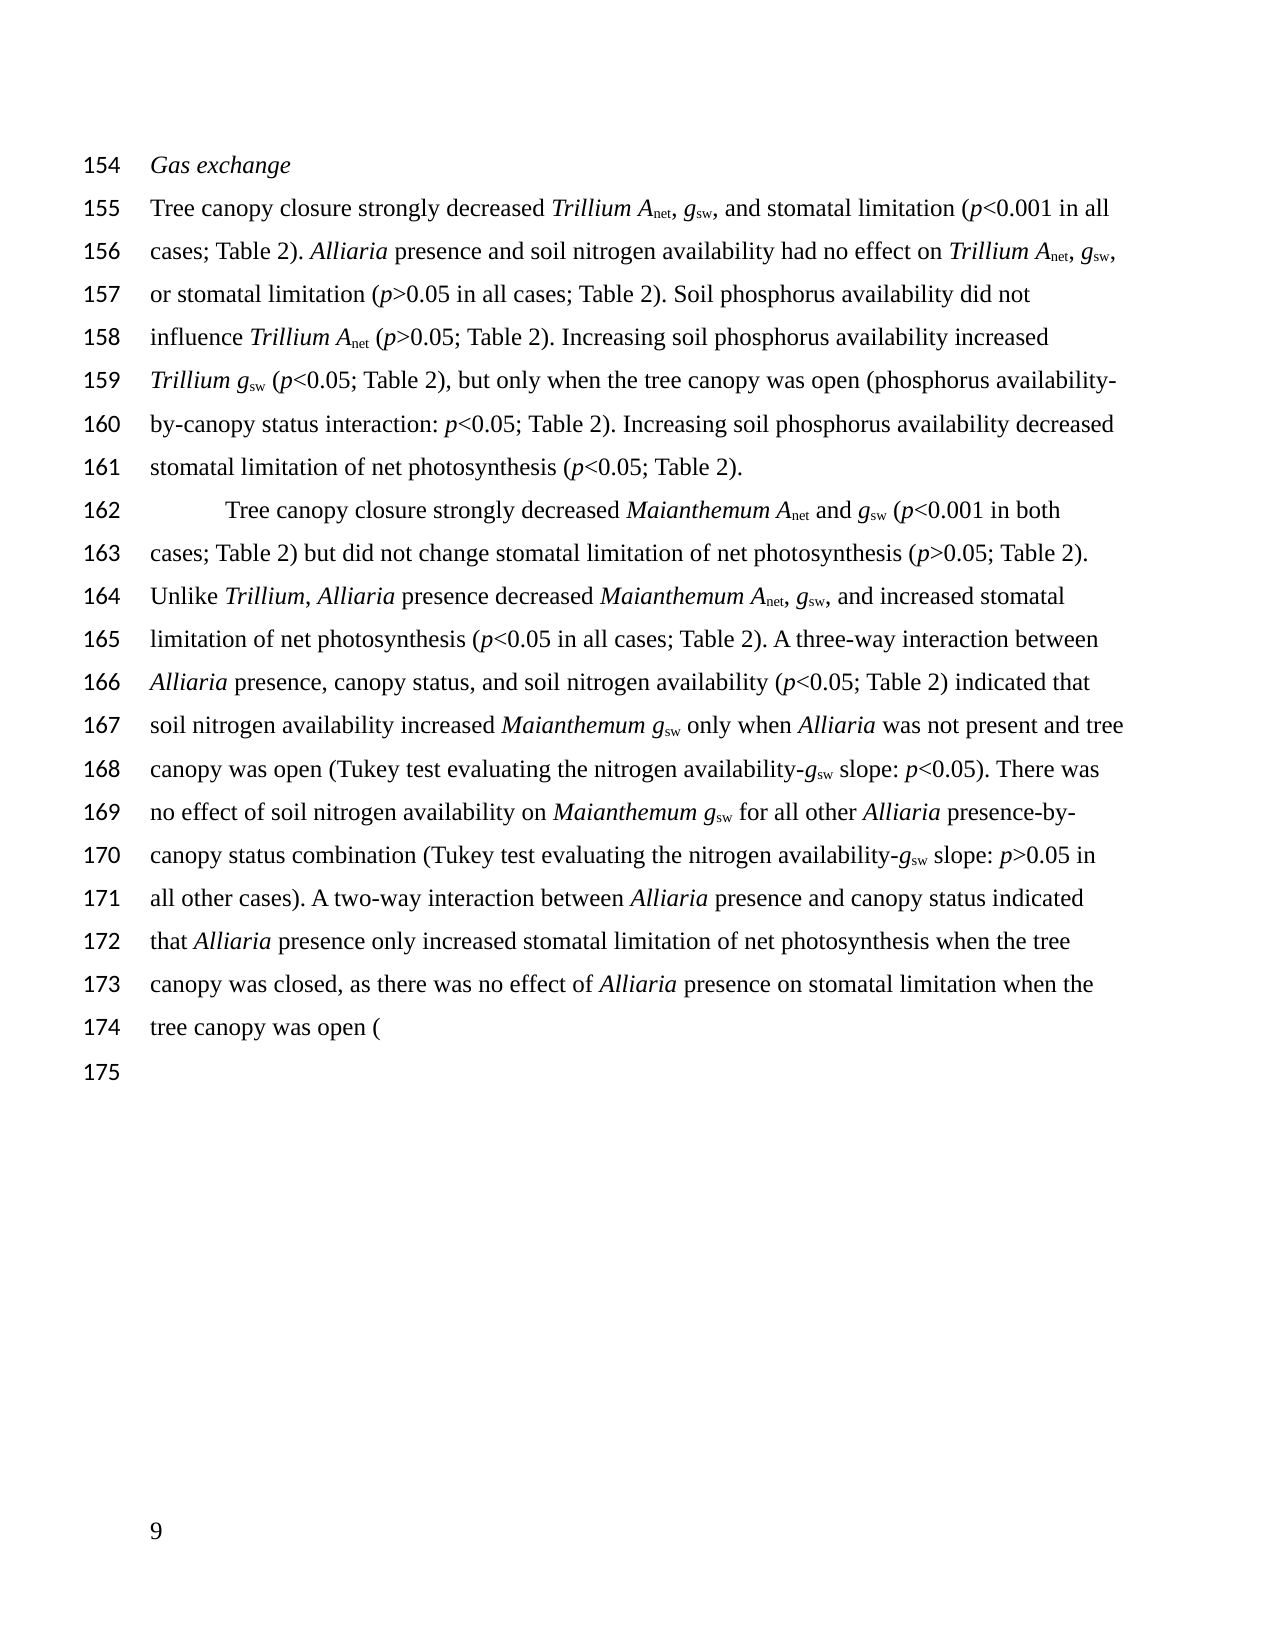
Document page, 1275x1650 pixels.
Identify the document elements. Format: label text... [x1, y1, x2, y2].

text Tree canopy closure strongly decreased Maianthemum Anet and gsw (p<0.001 in both cases; Table 2) but did not change stomatal limitation of net photosynthesis (p>0.05; Table 2). Unlike Trillium, Alliaria presence decreased Maianthemum Anet, gsw, and increased stomatal limitation of net photosynthesis (p<0.05 in all cases; Table 2). A three-way interaction between Alliaria presence, canopy status, and soil nitrogen availability (p<0.05; Table 2) indicated that soil nitrogen availability increased Maianthemum gsw only when Alliaria was not present and tree canopy was open (Tukey test evaluating the nitrogen availability-gsw slope: p<0.05). There was no effect of soil nitrogen availability on Maianthemum gsw for all other Alliaria presence-by-canopy status combination (Tukey test evaluating the nitrogen availability-gsw slope: p>0.05 in all other cases). A two-way interaction between Alliaria presence and canopy status indicated that Alliaria presence only increased stomatal limitation of net photosynthesis when the tree canopy was closed, as there was no effect of Alliaria presence on stomatal limitation when the tree canopy was open ( [150, 495, 1125, 1041]
text Tree canopy closure strongly decreased Trillium Anet, gsw, and stomatal limitation (p<0.001 in all cases; Table 2). Alliaria presence and soil nitrogen availability had no effect on Trillium Anet, gsw, or stomatal limitation (p>0.05 in all cases; Table 2). Soil phosphorus availability did not influence Trillium Anet (p>0.05; Table 2). Increasing soil phosphorus availability increased Trillium gsw (p<0.05; Table 2), but only when the tree canopy was open (phosphorus availability-by-canopy status interaction: p<0.05; Table 2). Increasing soil phosphorus availability decreased stomatal limitation of net photosynthesis (p<0.05; Table 2). [150, 193, 1125, 481]
text Gas exchange [150, 150, 1125, 179]
